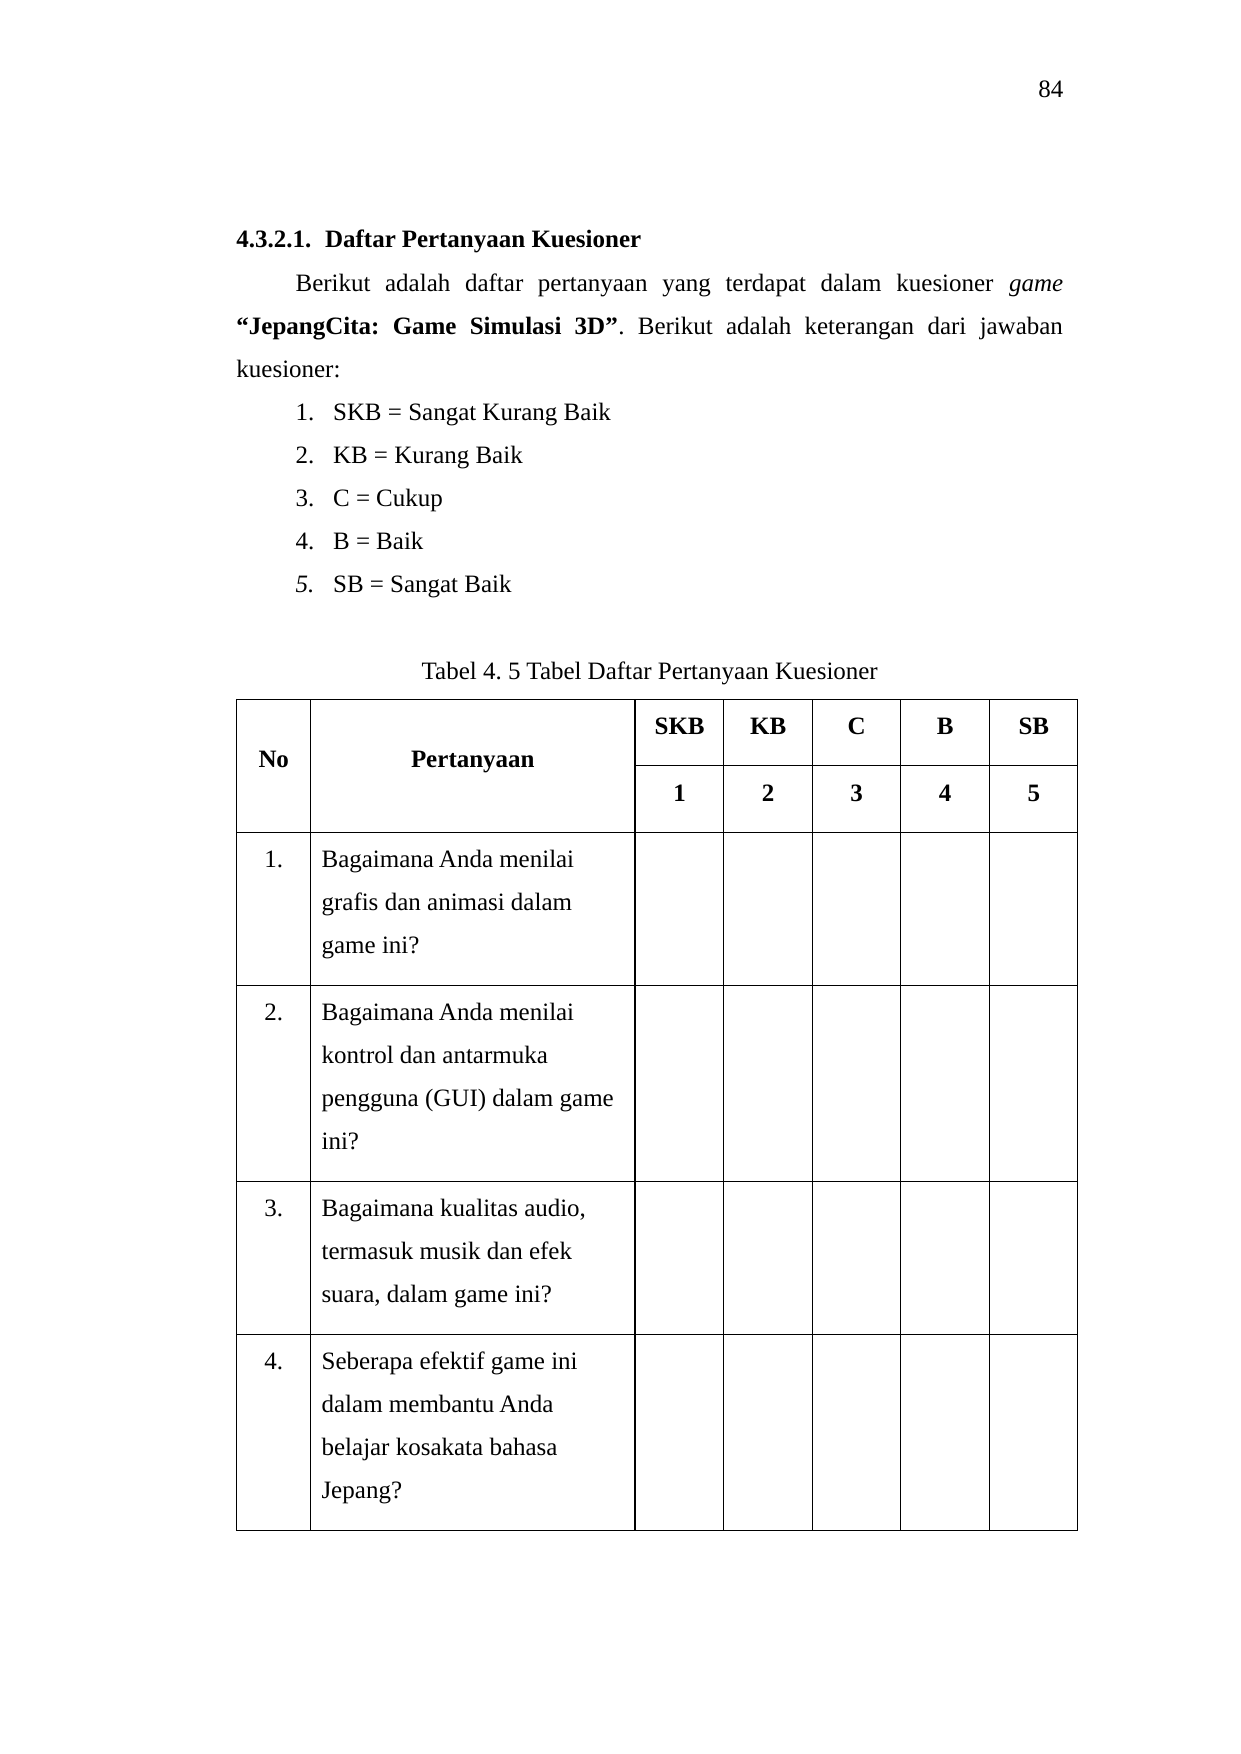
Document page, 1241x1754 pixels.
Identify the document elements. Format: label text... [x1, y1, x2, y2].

table_cell 3 [813, 766, 900, 832]
table_header No [237, 700, 310, 832]
table_cell 2. [237, 986, 310, 1181]
table_cell [636, 1335, 723, 1529]
table_header B [901, 700, 989, 765]
table_cell Bagaimana kualitas audio, termasuk musik dan efek suara, dalam game ini? [311, 1182, 634, 1333]
table_cell [901, 1182, 989, 1333]
table_cell [636, 833, 723, 985]
table_cell 3. [237, 1182, 310, 1333]
table_cell [901, 833, 989, 985]
table_cell 1. [237, 833, 310, 985]
table_cell 1 [636, 766, 723, 832]
list C = Cukup [295, 483, 1063, 512]
table_cell 4 [901, 766, 989, 832]
table_cell [724, 986, 812, 1181]
table_cell [901, 986, 989, 1181]
table_cell Seberapa efektif game ini dalam membantu Anda belajar kosakata bahasa Jepang? [311, 1335, 634, 1529]
table_cell 4. [237, 1335, 310, 1529]
table_cell 5 [990, 766, 1077, 832]
list B = Baik [295, 526, 1063, 555]
table_cell [813, 1335, 900, 1529]
table_cell [901, 1335, 989, 1529]
table_cell 2 [724, 766, 812, 832]
table_cell [813, 833, 900, 985]
table_cell Bagaimana Anda menilai grafis dan animasi dalam game ini? [311, 833, 634, 985]
list SB = Sangat Baik [295, 569, 1063, 598]
table_cell [724, 1182, 812, 1333]
subtitle Daftar Pertanyaan Kuesioner [236, 224, 1063, 253]
table_cell [990, 833, 1077, 985]
table_cell [636, 986, 723, 1181]
table_cell [990, 1182, 1077, 1333]
text Berikut adalah daftar pertanyaan yang terdapat dalam kuesioner game “JepangCita: Game Simulasi 3D”. Berikut adalah keterangan dari jawaban kuesioner: [236, 268, 1063, 383]
table_header SKB [636, 700, 723, 765]
table_cell [724, 1335, 812, 1529]
table_cell Bagaimana Anda menilai kontrol dan antarmuka pengguna (GUI) dalam game ini? [311, 986, 634, 1181]
table_header KB [724, 700, 812, 765]
table_cell [990, 986, 1077, 1181]
table_cell [724, 833, 812, 985]
table_cell [813, 986, 900, 1181]
list KB = Kurang Baik [295, 440, 1063, 469]
table_cell [990, 1335, 1077, 1529]
text Tabel 4. 5 Tabel Daftar Pertanyaan Kuesioner [236, 656, 1063, 684]
table_cell [636, 1182, 723, 1333]
table_header C [813, 700, 900, 765]
table_cell [813, 1182, 900, 1333]
table_header Pertanyaan [311, 700, 634, 832]
table_header SB [990, 700, 1077, 765]
list SKB = Sangat Kurang Baik [295, 397, 1063, 426]
